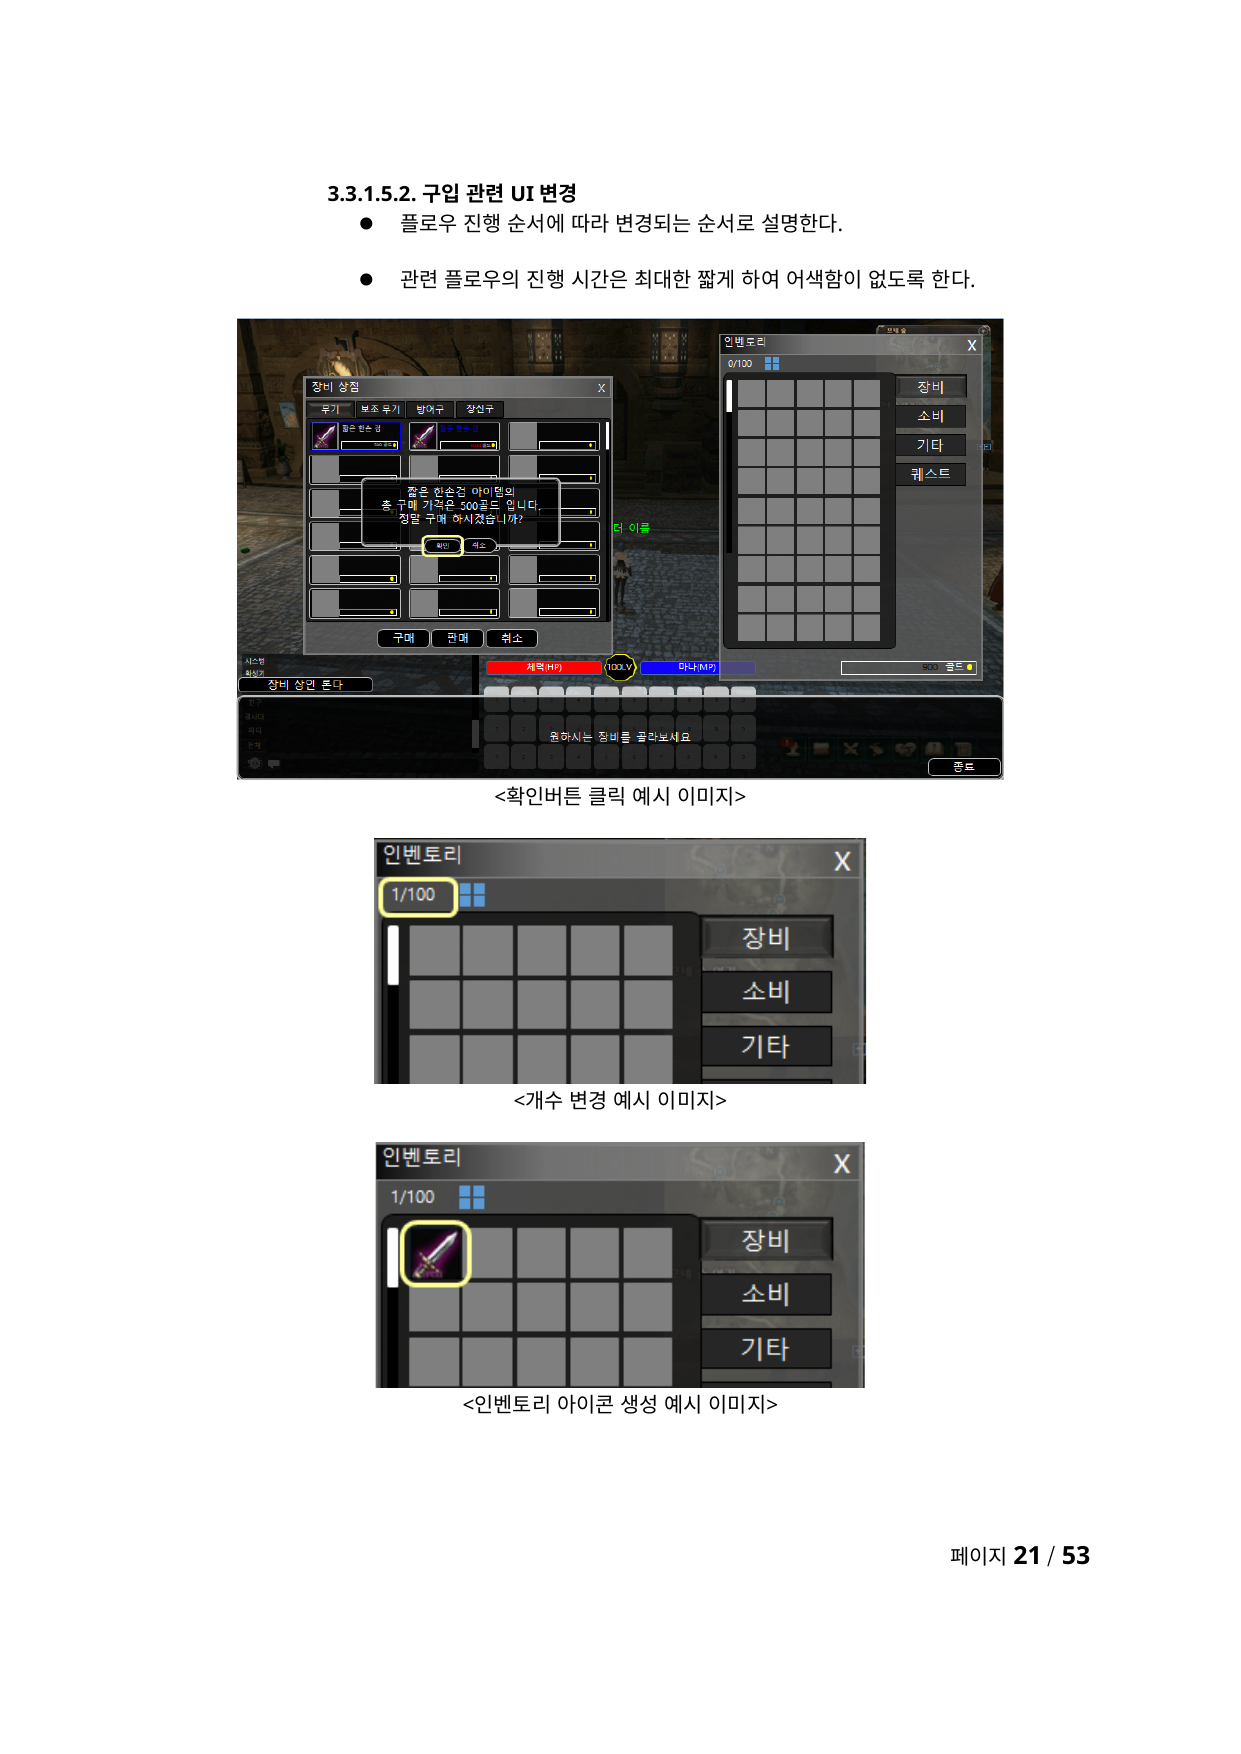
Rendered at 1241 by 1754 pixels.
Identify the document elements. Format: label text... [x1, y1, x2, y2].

text <개수 변경 예시 이미지> [150, 1084, 1090, 1114]
text 구입 관련 UI 변경 [327, 177, 1090, 207]
list 플로우 진행 순서에 따라 변경되는 순서로 설명한다. [358, 207, 1090, 238]
picture [374, 838, 867, 1084]
text <인벤토리 아이콘 생성 예시 이미지> [150, 1388, 1090, 1418]
list 관련 플로우의 진행 시간은 최대한 짧게 하여 어색함이 없도록 한다. [358, 263, 1090, 293]
text <확인버튼 클릭 예시 이미지> [150, 780, 1090, 810]
picture [375, 1142, 865, 1388]
picture [236, 318, 1004, 780]
